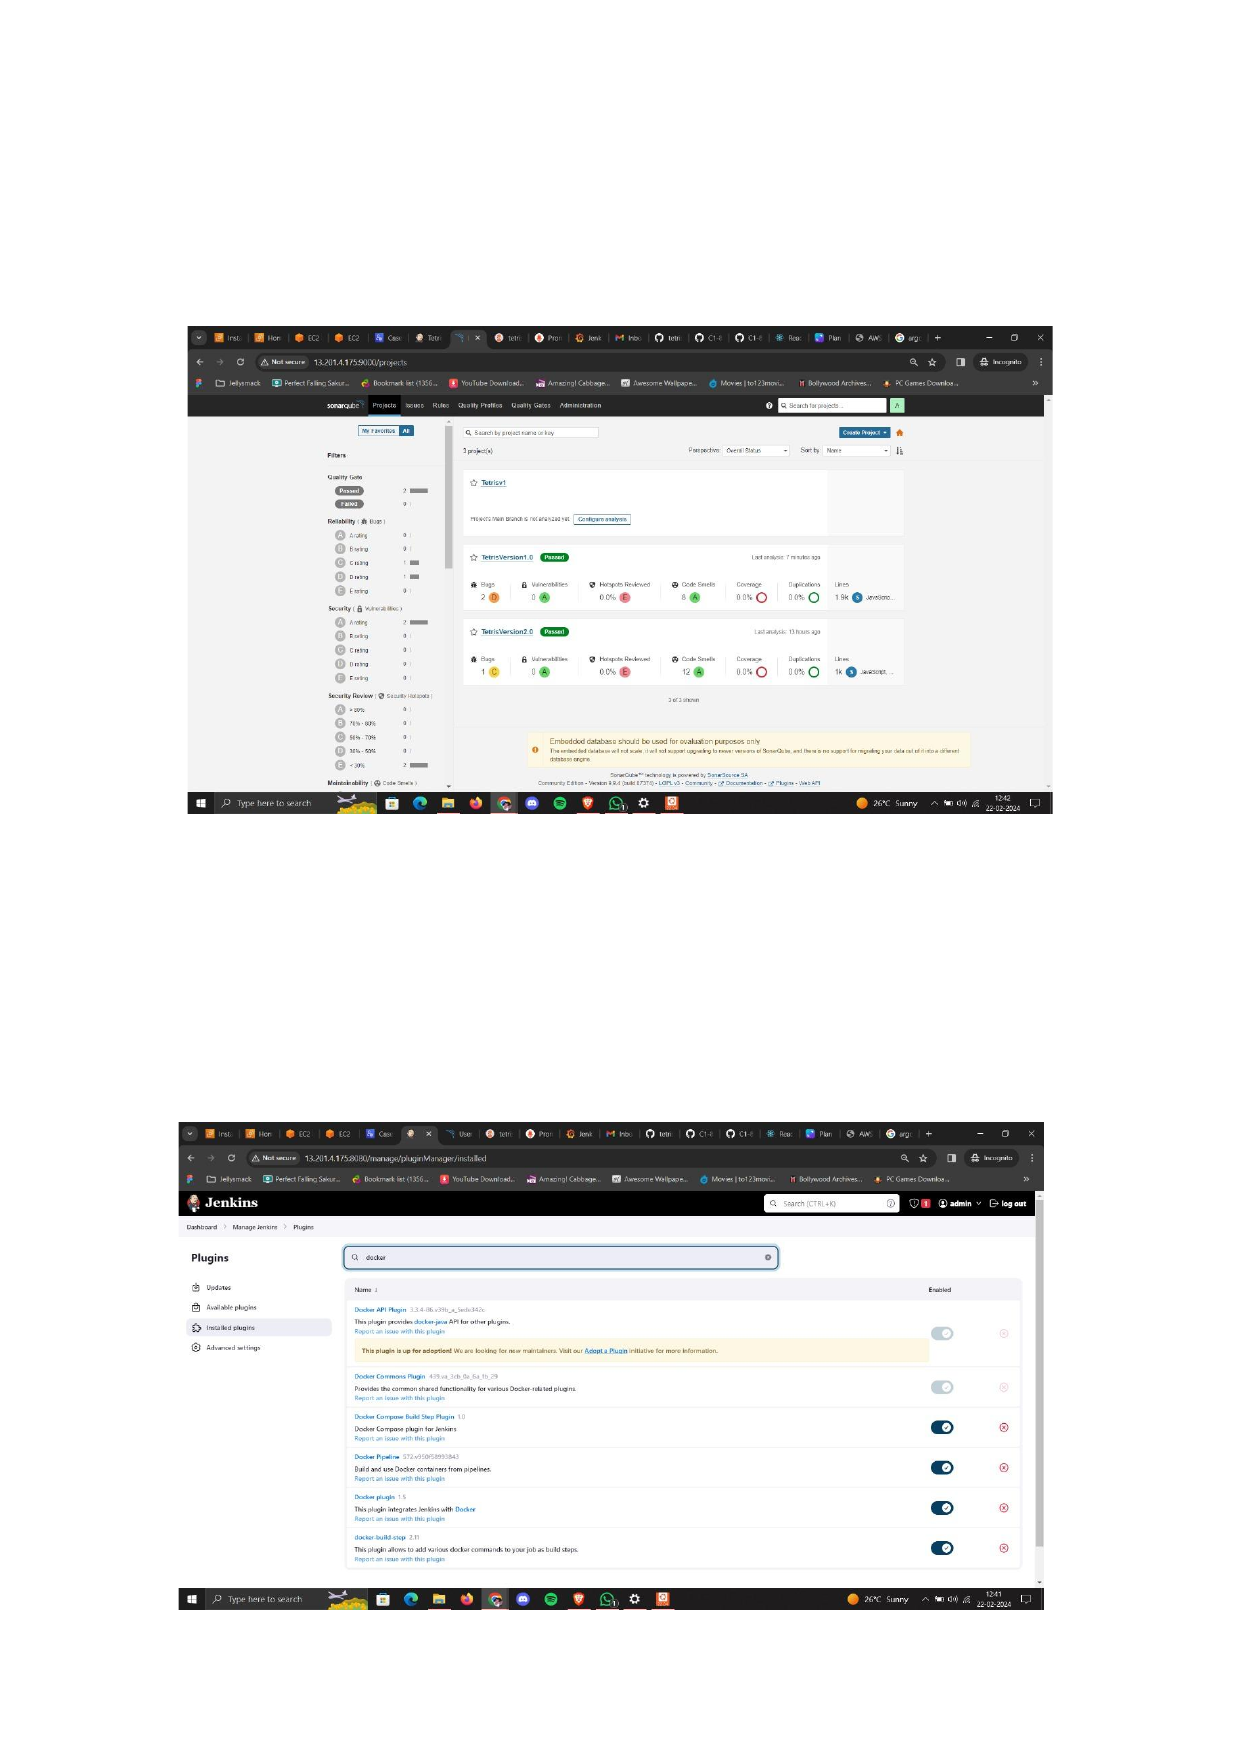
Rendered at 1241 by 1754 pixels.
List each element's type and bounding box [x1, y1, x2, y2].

picture [178, 1122, 1044, 1610]
picture [187, 326, 1053, 814]
